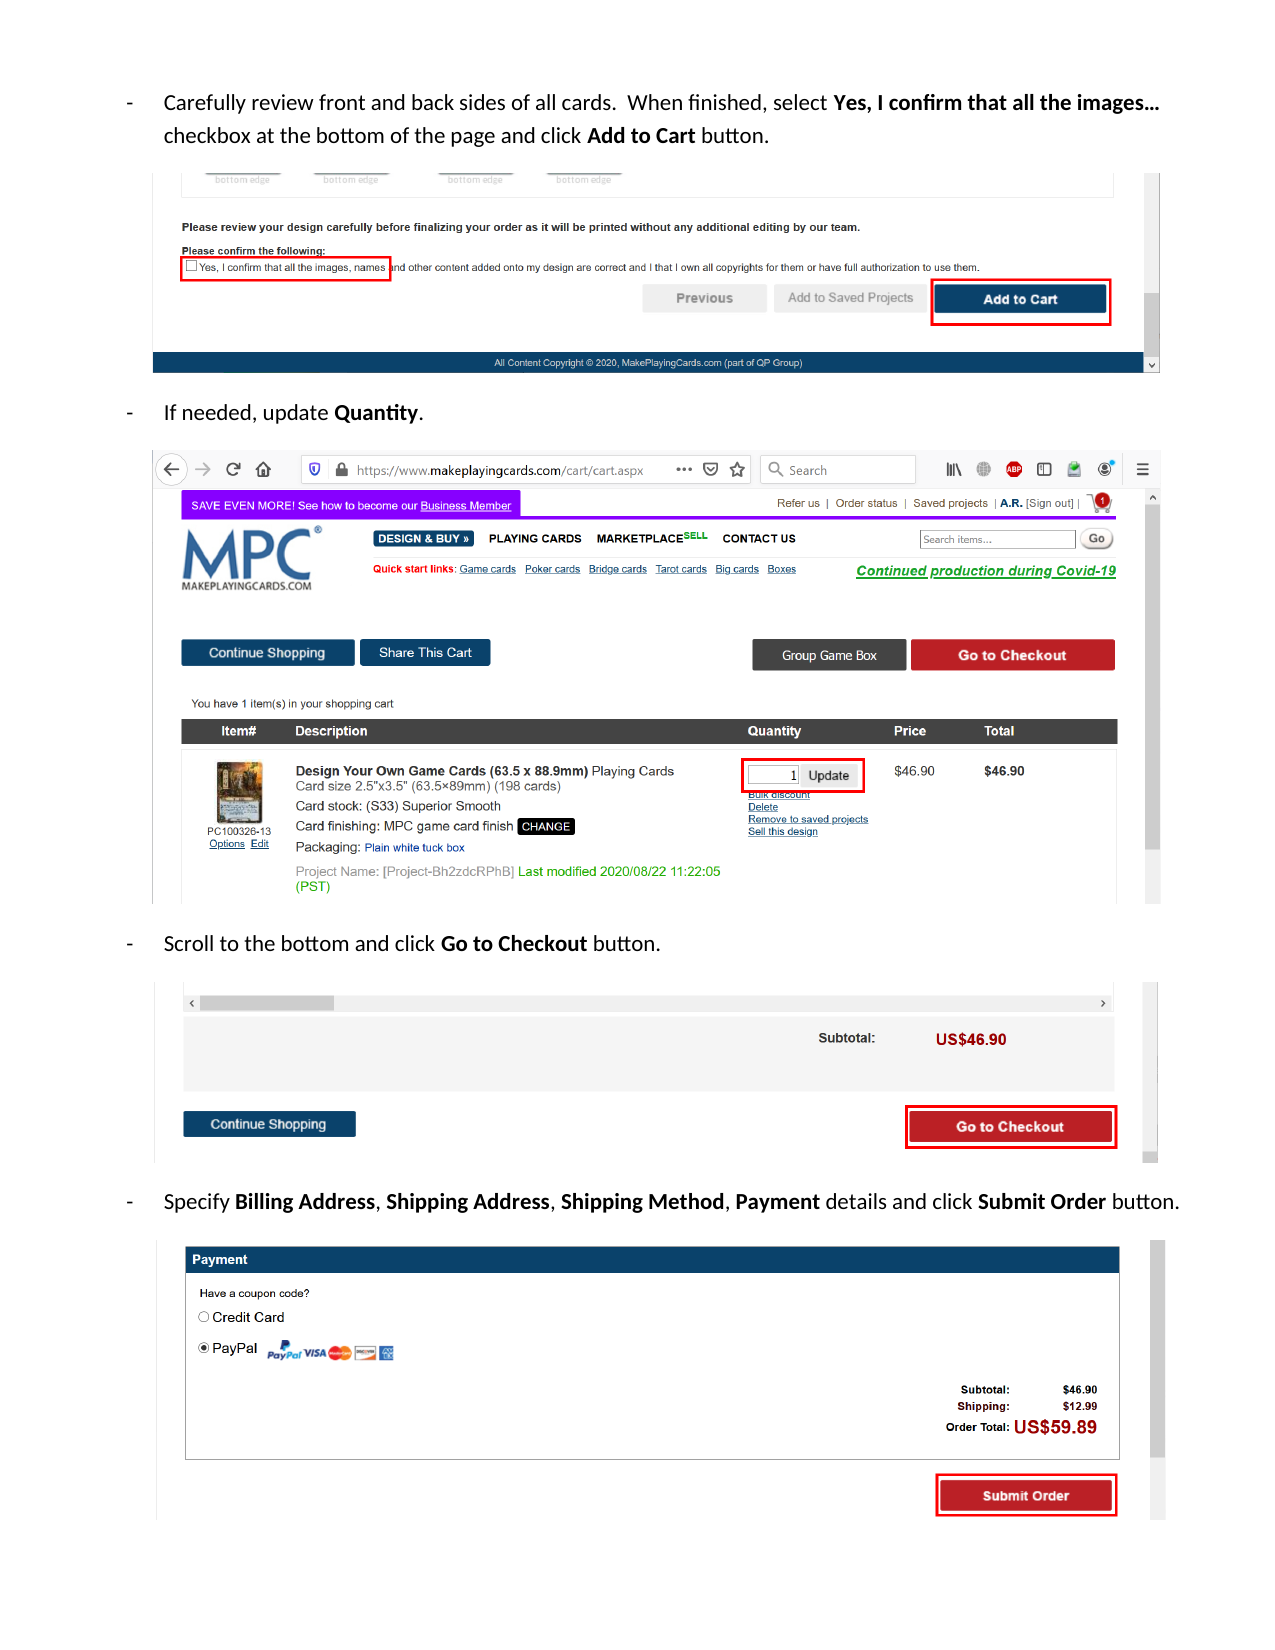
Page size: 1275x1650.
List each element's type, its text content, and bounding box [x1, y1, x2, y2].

picture [152, 450, 1161, 904]
list Carefully review front and back sides of all cards. When finished, select Yes, I confirm that all the images… checkbox at the bottom of the page and click Add to Cart button. [126, 88, 1186, 149]
list If needed, update Quantity. [126, 398, 1186, 426]
picture [152, 173, 1160, 373]
picture [156, 1240, 1166, 1520]
list Specify Billing Address, Shipping Address, Shipping Method, Payment details and click Submit Order button. [126, 1187, 1186, 1216]
picture [154, 982, 1158, 1163]
list Scroll to the bottom and click Go to Checkout button. [126, 929, 1186, 957]
